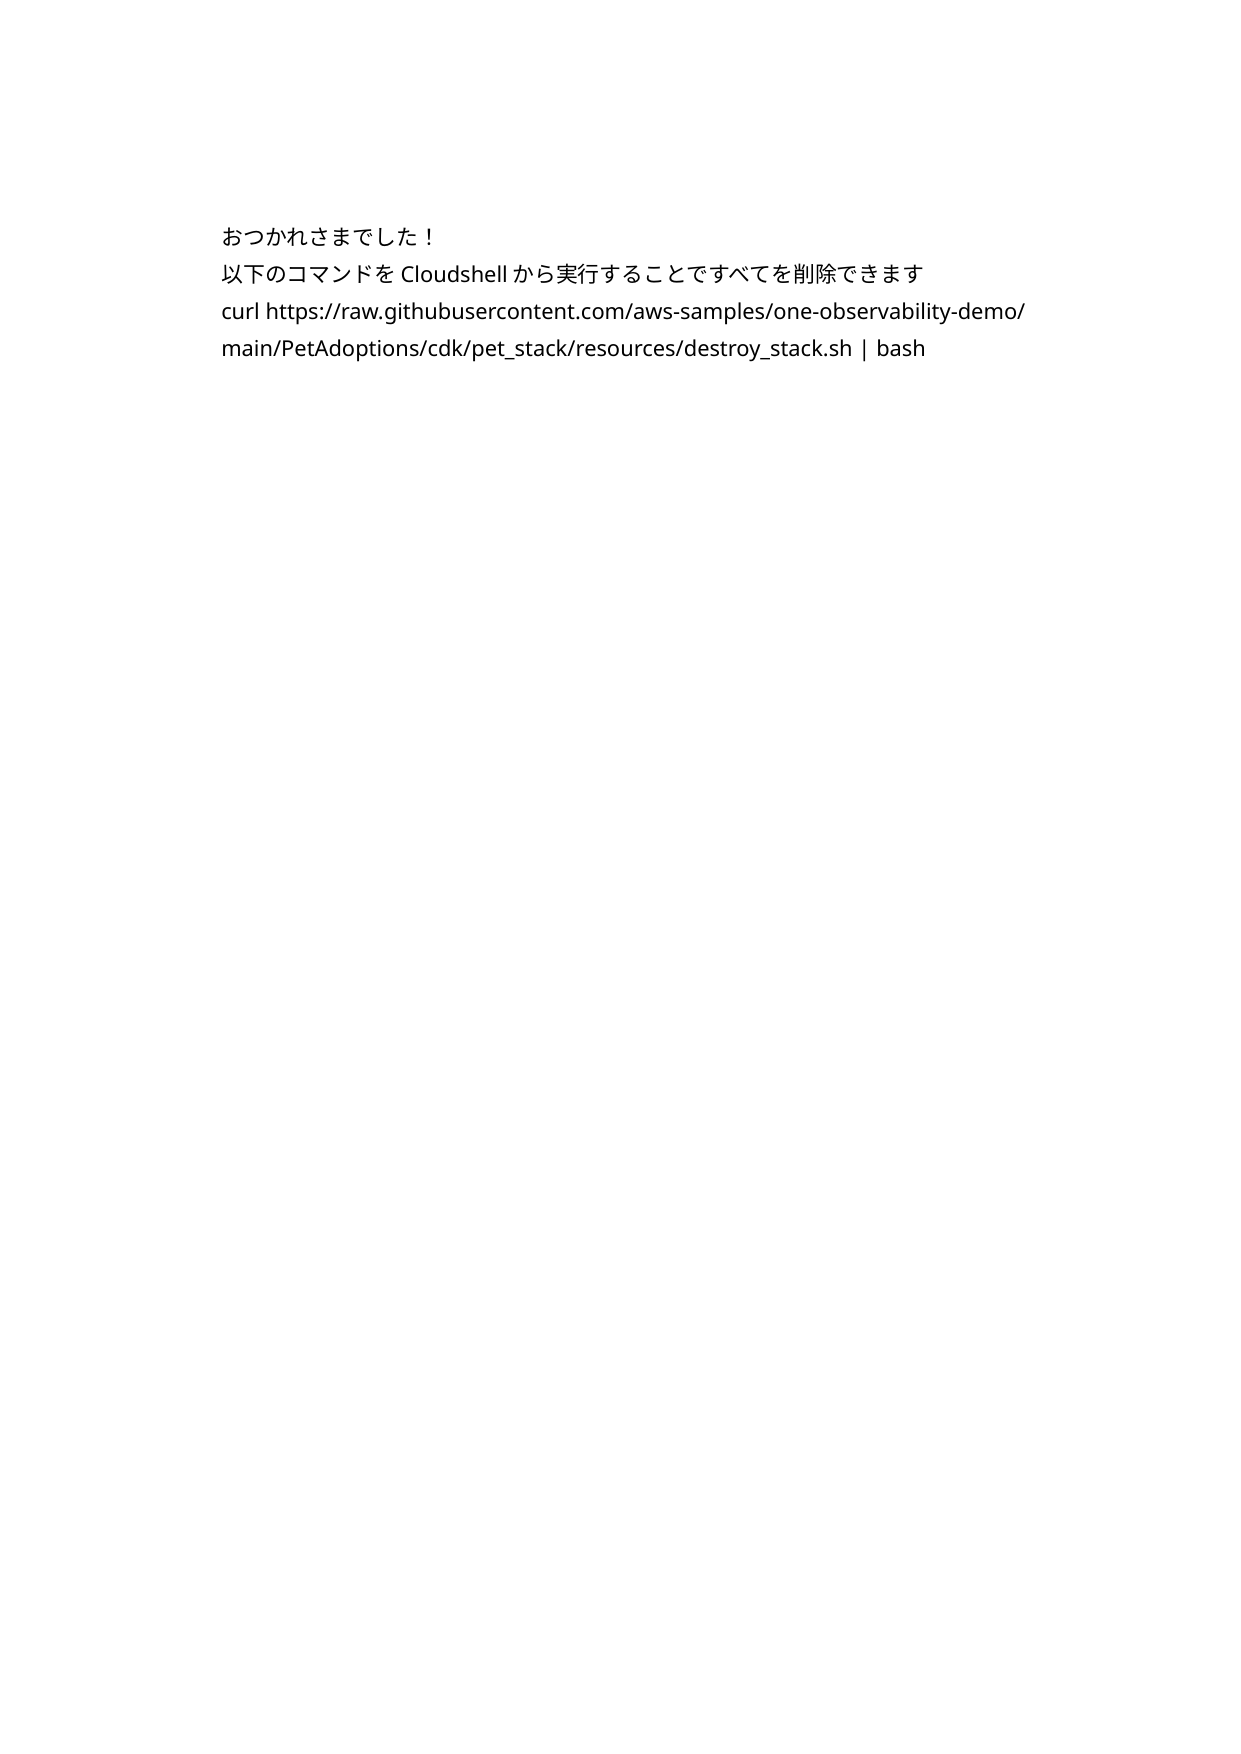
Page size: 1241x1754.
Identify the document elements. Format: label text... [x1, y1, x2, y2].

list おつかれさまでした！ [221, 217, 1063, 254]
list curl https://raw.githubusercontent.com/aws-samples/one-observability-demo/main/PetAdoptions/cdk/pet_stack/resources/destroy_stack.sh | bash [221, 292, 1063, 367]
list 以下のコマンドをCloudshellから実行することですべてを削除できます [221, 254, 1063, 292]
